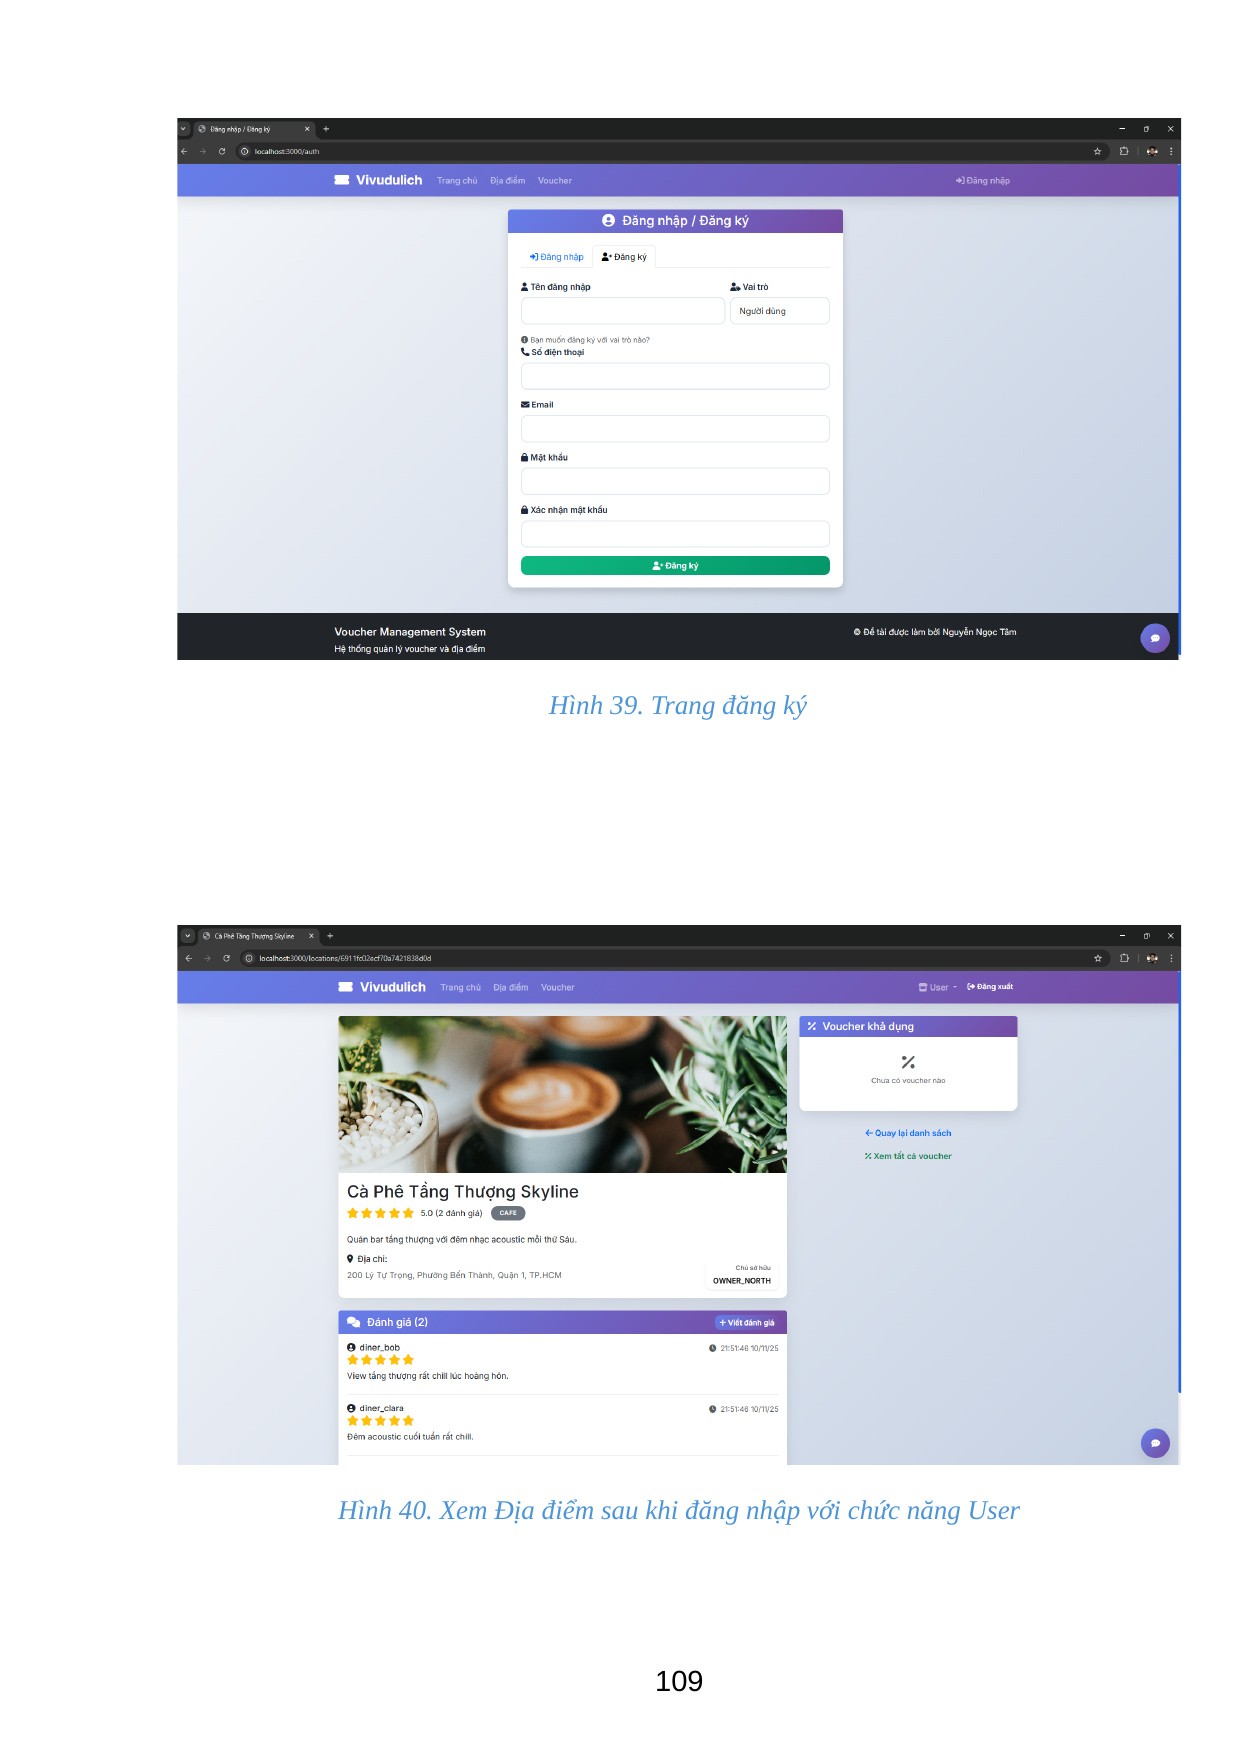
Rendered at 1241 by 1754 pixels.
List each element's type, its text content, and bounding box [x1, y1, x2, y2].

picture [177, 118, 1182, 660]
picture [177, 925, 1182, 1465]
text Hình 39. Trang đăng ký [177, 689, 1181, 720]
text Hình 40. Xem Địa điểm sau khi đăng nhập với chức năng User Hình 41. Xem Voucher sau khi đăng nhập với chức năng User [177, 1494, 1181, 1525]
